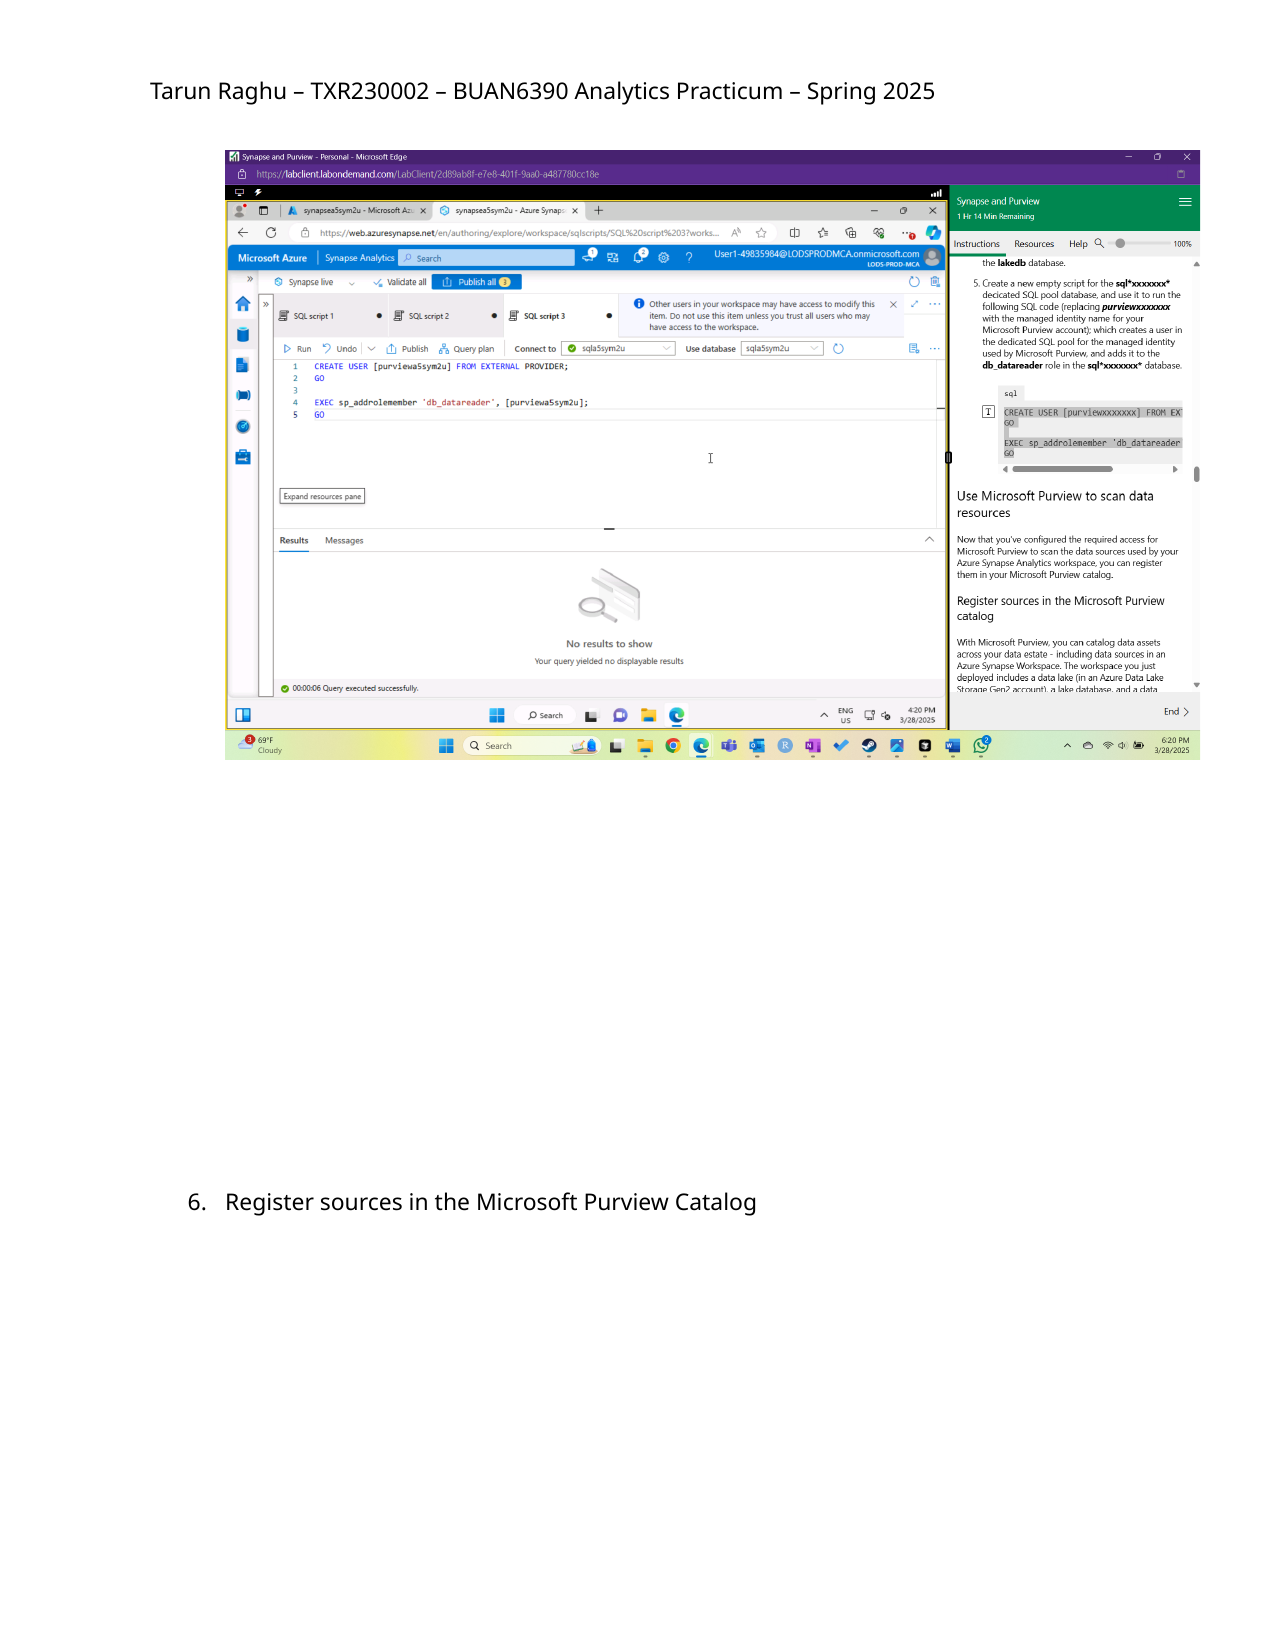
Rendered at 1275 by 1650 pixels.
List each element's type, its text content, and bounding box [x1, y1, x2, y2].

list Register sources in the Microsoft Purview Catalog [187, 1186, 1125, 1217]
picture [225, 150, 1200, 760]
